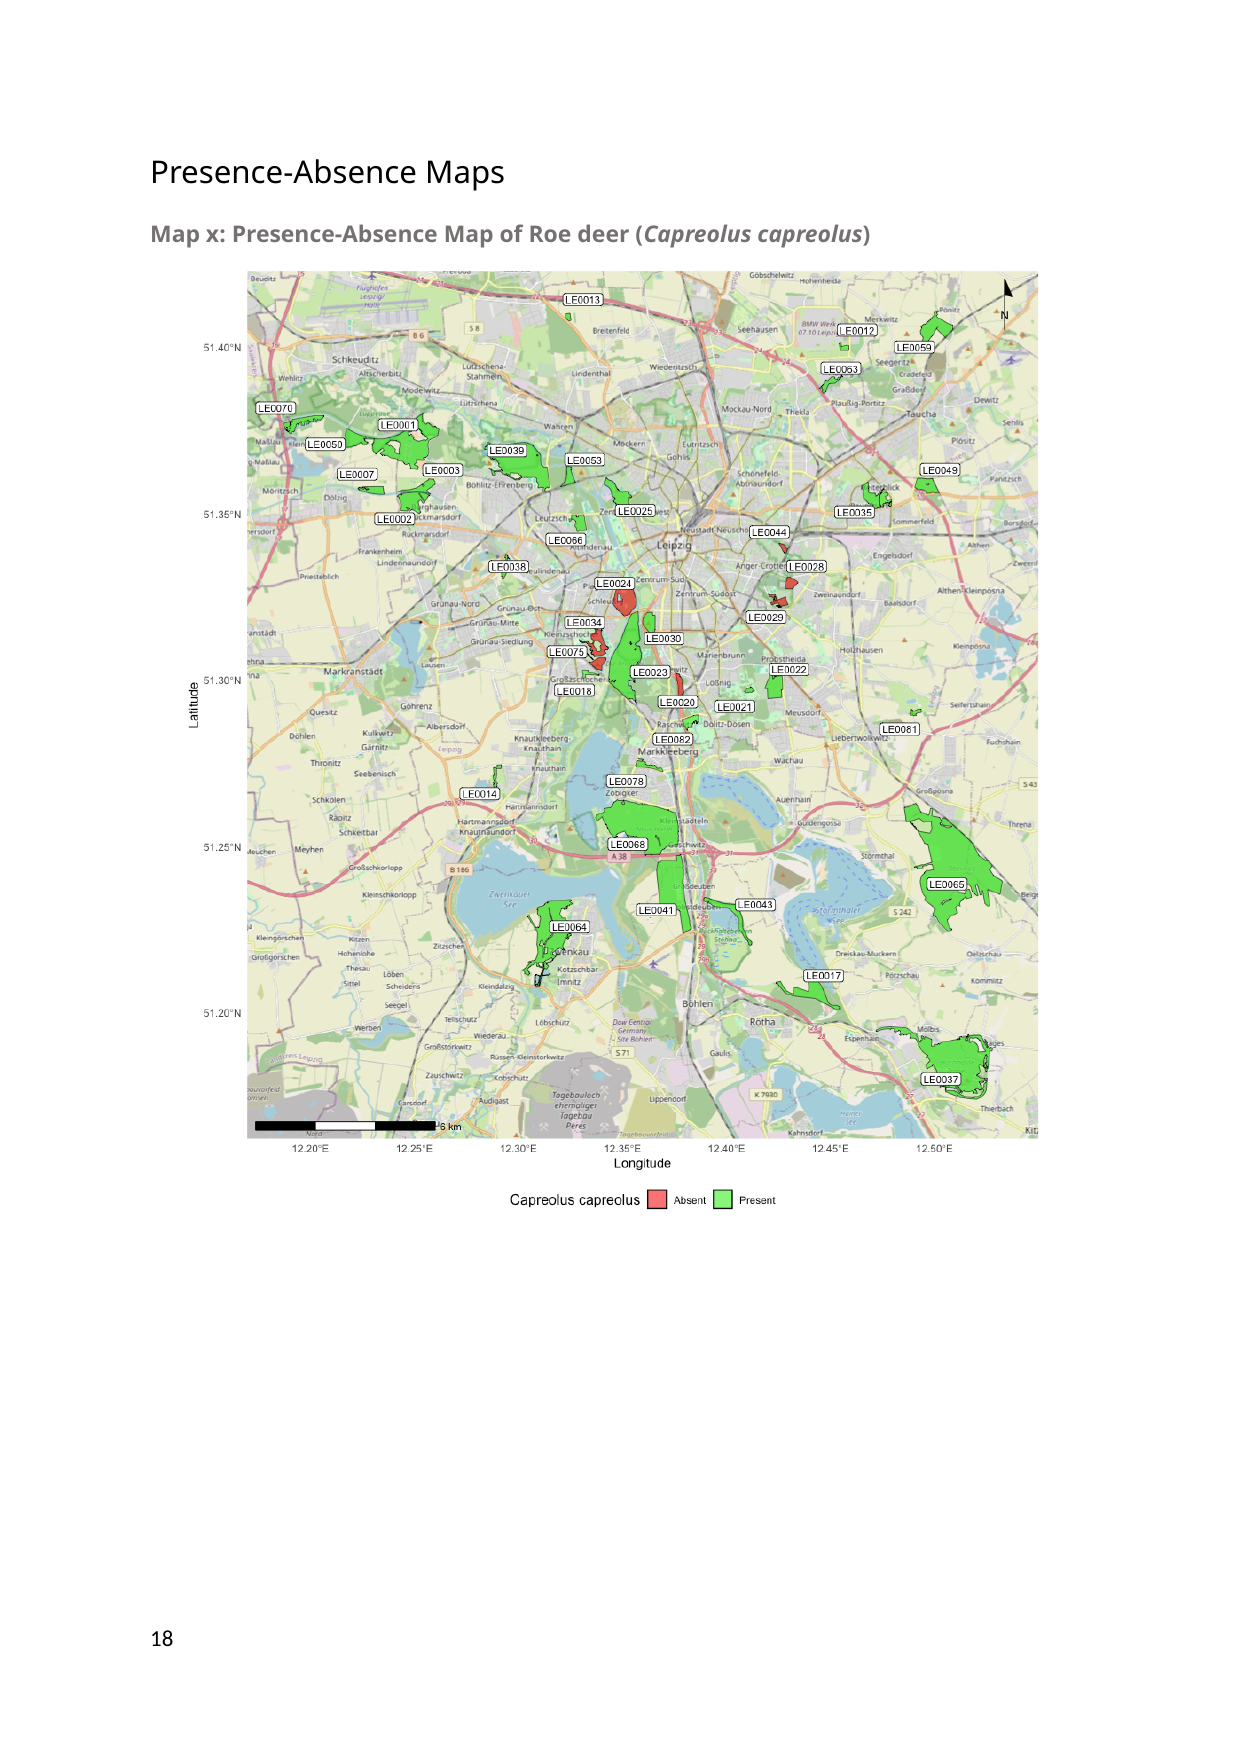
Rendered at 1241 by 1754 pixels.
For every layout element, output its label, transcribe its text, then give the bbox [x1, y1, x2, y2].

picture [150, 265, 1091, 1222]
subtitle Presence-Absence Maps [150, 150, 1090, 193]
subtitle Map x: Presence-Absence Map of Roe deer (Capreolus capreolus) [150, 218, 1090, 249]
